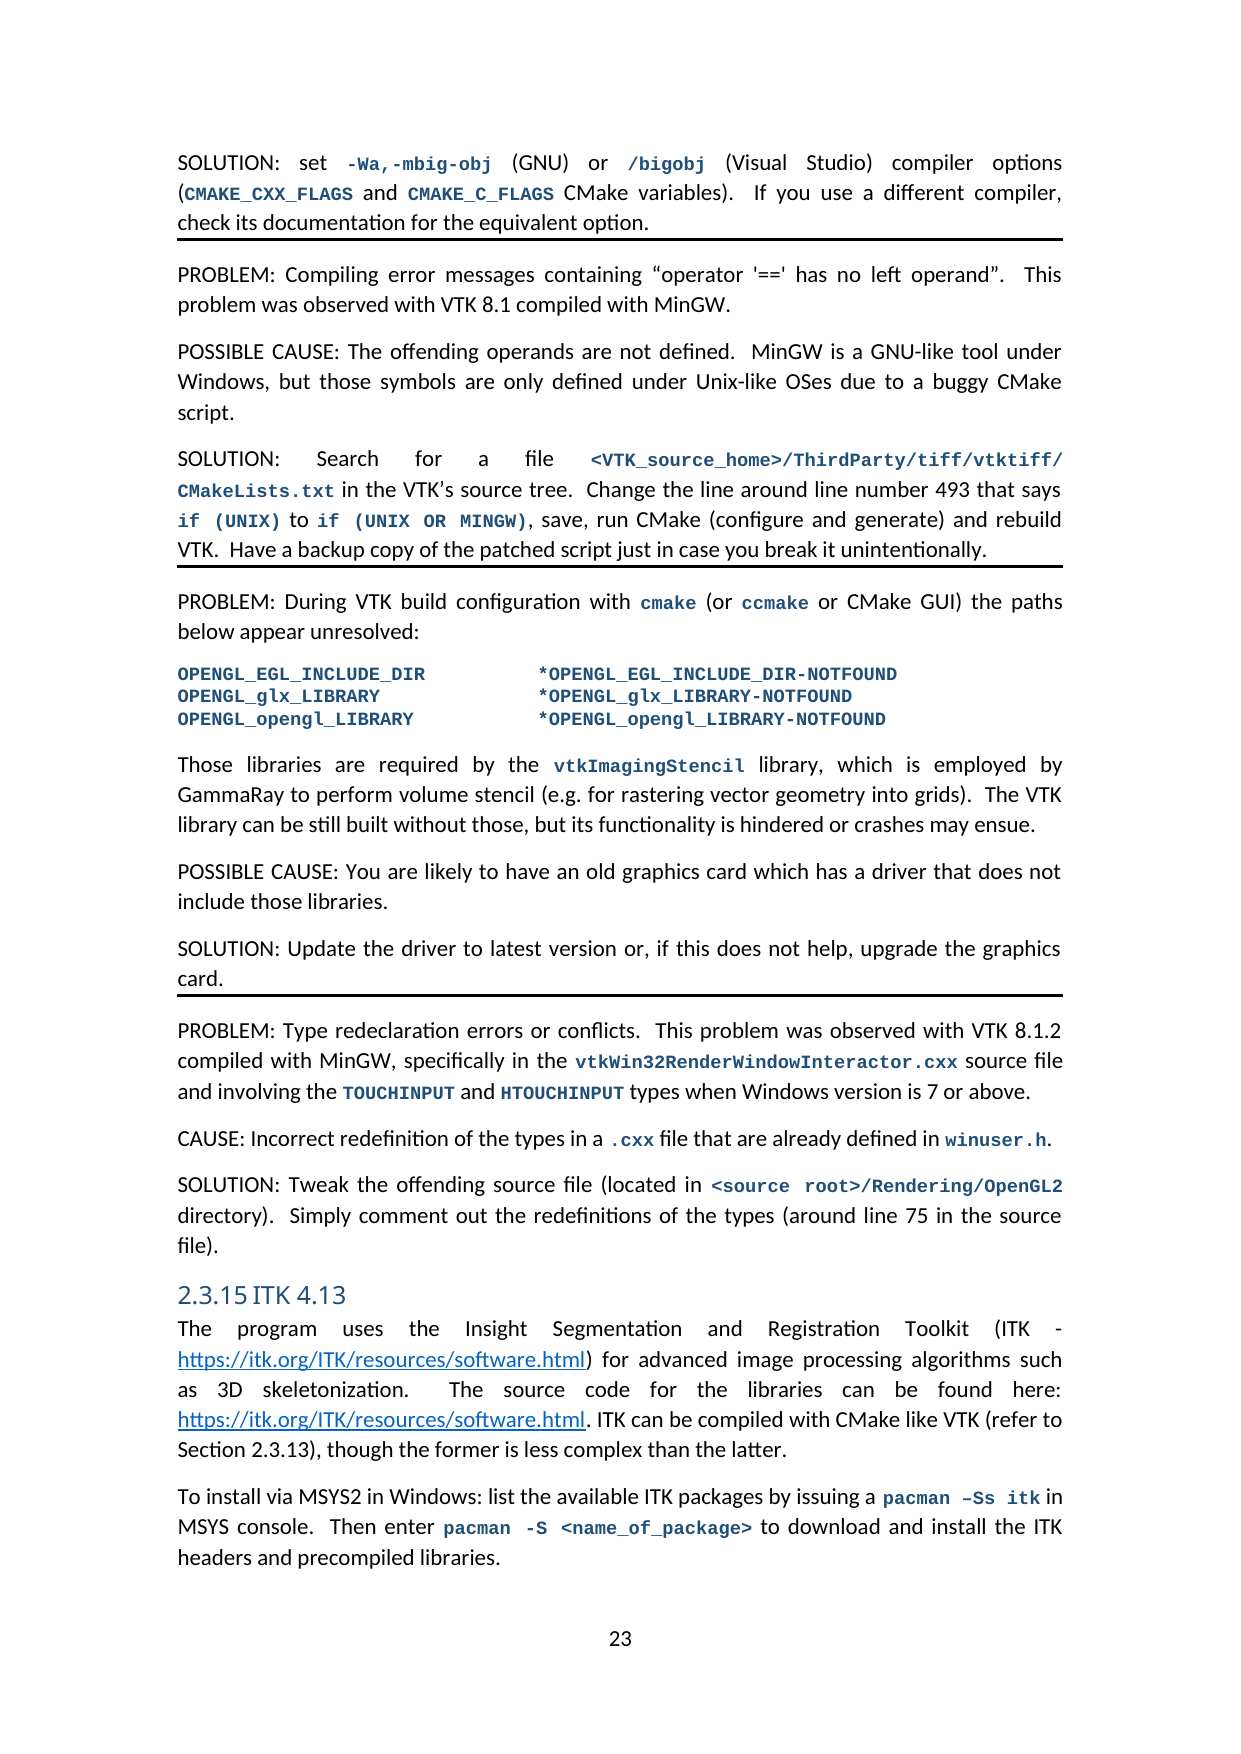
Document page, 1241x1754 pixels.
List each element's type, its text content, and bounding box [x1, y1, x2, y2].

text PROBLEM: During VTK build configuration with cmake (or ccmake or CMake GUI) the paths below appear unresolved: [177, 587, 1063, 645]
subtitle ITK 4.13 [177, 1278, 1063, 1312]
text Those libraries are required by the vtkImagingStencil library, which is employed by GammaRay to perform volume stencil (e.g. for rastering vector geometry into grids). The VTK library can be still built without those, but its functionality is hindered or crashes may ensue. [177, 750, 1063, 838]
text OPENGL_EGL_INCLUDE_DIR *OPENGL_EGL_INCLUDE_DIR-NOTFOUND [177, 664, 1063, 686]
text To install via MSYS2 in Windows: list the available ITK packages by issuing a pacman –Ss itk in MSYS console. Then enter pacman -S <name_of_package> to download and install the ITK headers and precompiled libraries. [177, 1482, 1063, 1571]
text SOLUTION: set -Wa,-mbig-obj (GNU) or /bigobj (Visual Studio) compiler options (CMAKE_CXX_FLAGS and CMAKE_C_FLAGS CMake variables). If you use a different compiler, check its documentation for the equivalent option. [177, 148, 1063, 238]
text SOLUTION: Update the driver to latest version or, if this does not help, upgrade the graphics card. [177, 934, 1063, 994]
text SOLUTION: Search for a file <VTK_source_home>/ThirdParty/tiff/vtktiff/ CMakeLists.txt in the VTK’s source tree. Change the line around line number 493 that says if (UNIX) to if (UNIX OR MINGW), save, run CMake (configure and generate) and rebuild VTK. Have a backup copy of the patched script just in case you break it unintentionally. [177, 444, 1063, 565]
text The program uses the Insight Segmentation and Registration Toolkit (ITK - https://itk.org/ITK/resources/software.html) for advanced image processing algorithms such as 3D skeletonization. The source code for the libraries can be found here: https://itk.org/ITK/resources/software.html. ITK can be compiled with CMake like VTK (refer to Section 2.3.12), though the former is less complex than the latter. [177, 1314, 1063, 1463]
text CAUSE: Incorrect redefinition of the types in a .cxx file that are already defined in winuser.h. [177, 1124, 1063, 1152]
text PROBLEM: Type redeclaration errors or conflicts. This problem was observed with VTK 8.1.2 compiled with MinGW, specifically in the vtkWin32RenderWindowInteractor.cxx source file and involving the TOUCHINPUT and HTOUCHINPUT types when Windows version is 7 or above. [177, 1016, 1063, 1105]
text PROBLEM: Compiling error messages containing “operator '==' has no left operand”. This problem was observed with VTK 8.1 compiled with MinGW. [177, 260, 1063, 318]
text OPENGL_opengl_LIBRARY *OPENGL_opengl_LIBRARY-NOTFOUND [177, 710, 1063, 731]
text POSSIBLE CAUSE: You are likely to have an old graphics card which has a driver that does not include those libraries. [177, 857, 1063, 915]
text POSSIBLE CAUSE: The offending operands are not defined. MinGW is a GNU-like tool under Windows, but those symbols are only defined under Unix-like OSes due to a buggy CMake script. [177, 337, 1063, 426]
text SOLUTION: Tweak the offending source file (located in <source root>/Rendering/OpenGL2 directory). Simply comment out the redefinitions of the types (around line 75 in the source file). [177, 1171, 1063, 1259]
text OPENGL_glx_LIBRARY *OPENGL_glx_LIBRARY-NOTFOUND [177, 687, 1063, 708]
